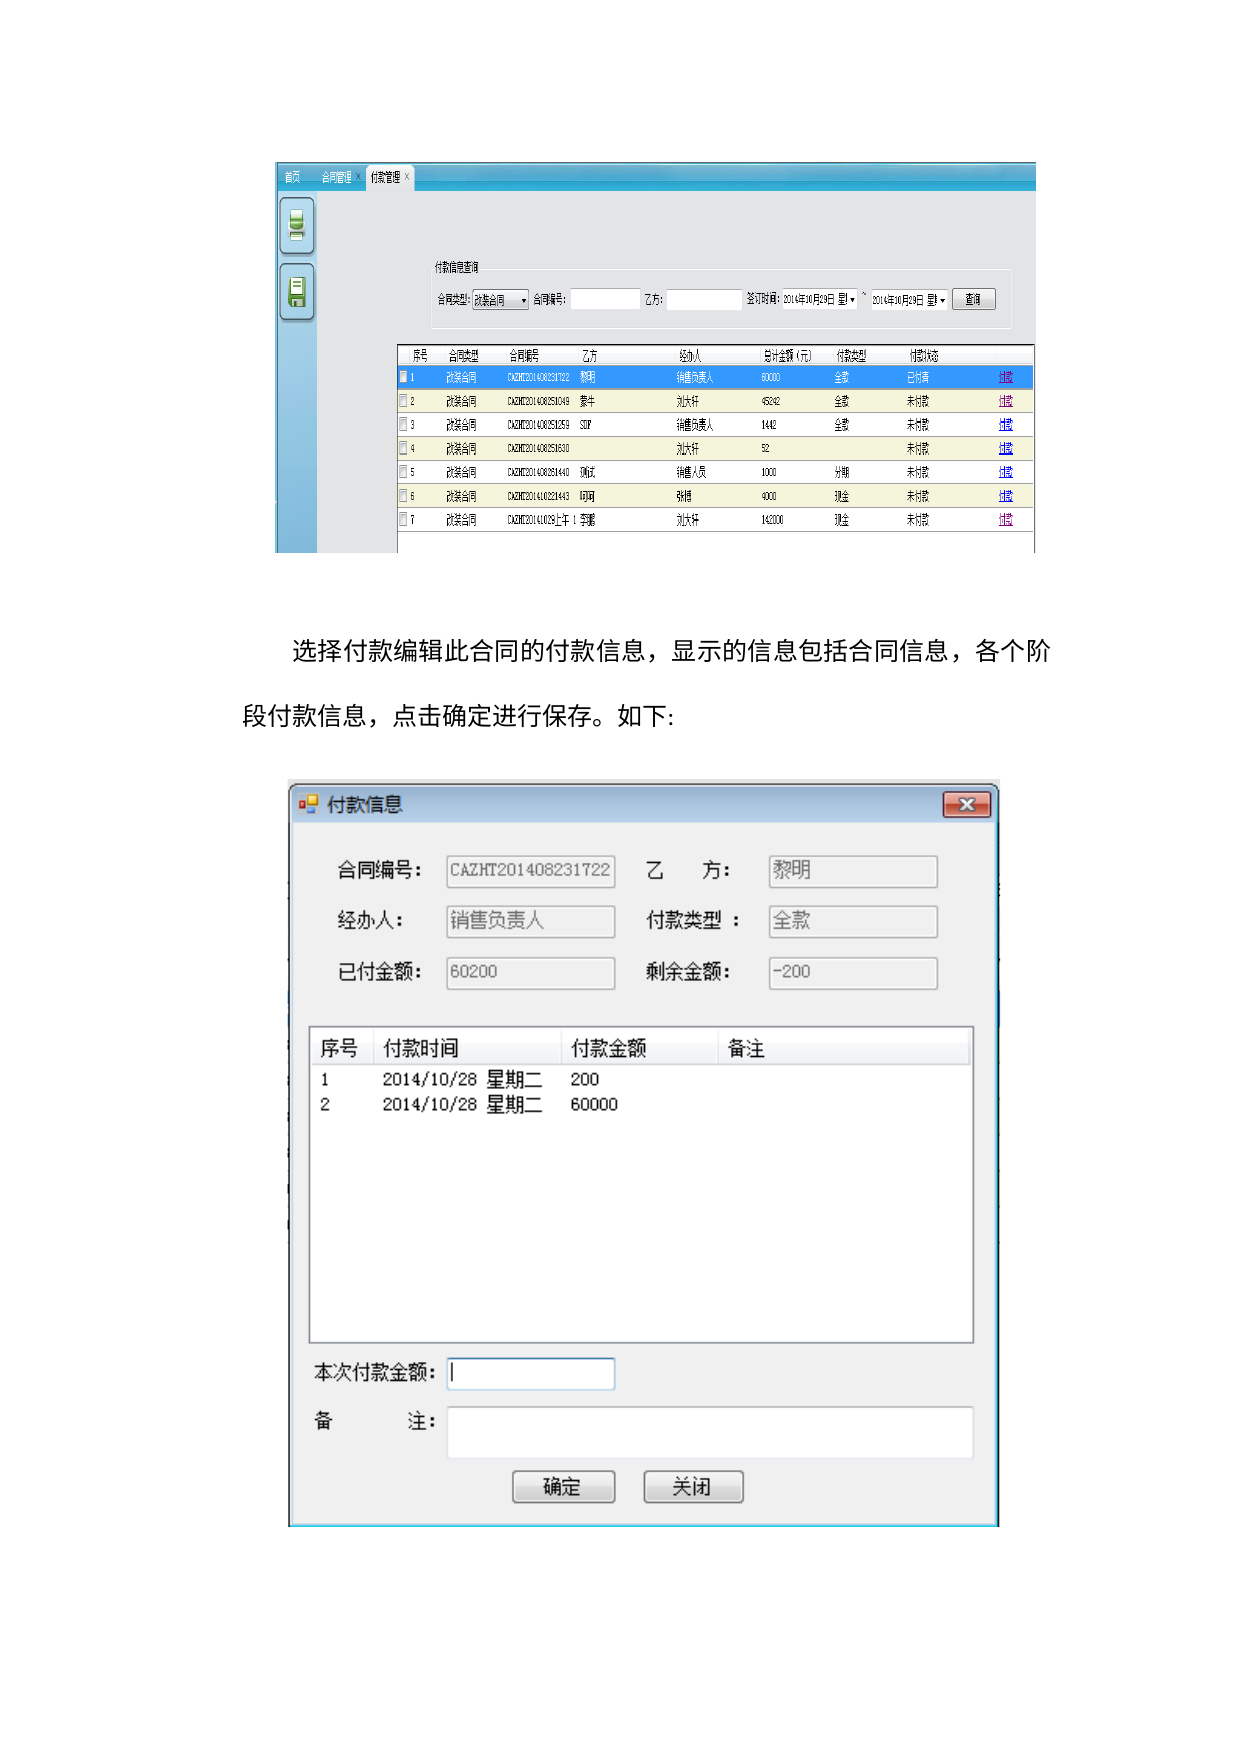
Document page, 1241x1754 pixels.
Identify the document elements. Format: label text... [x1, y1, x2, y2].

picture [287, 779, 1001, 1527]
text 选择付款编辑此合同的付款信息，显示的信息包括合同信息，各个阶段付款信息，点击确定进行保存。如下: [242, 617, 1053, 747]
picture [275, 162, 1036, 553]
